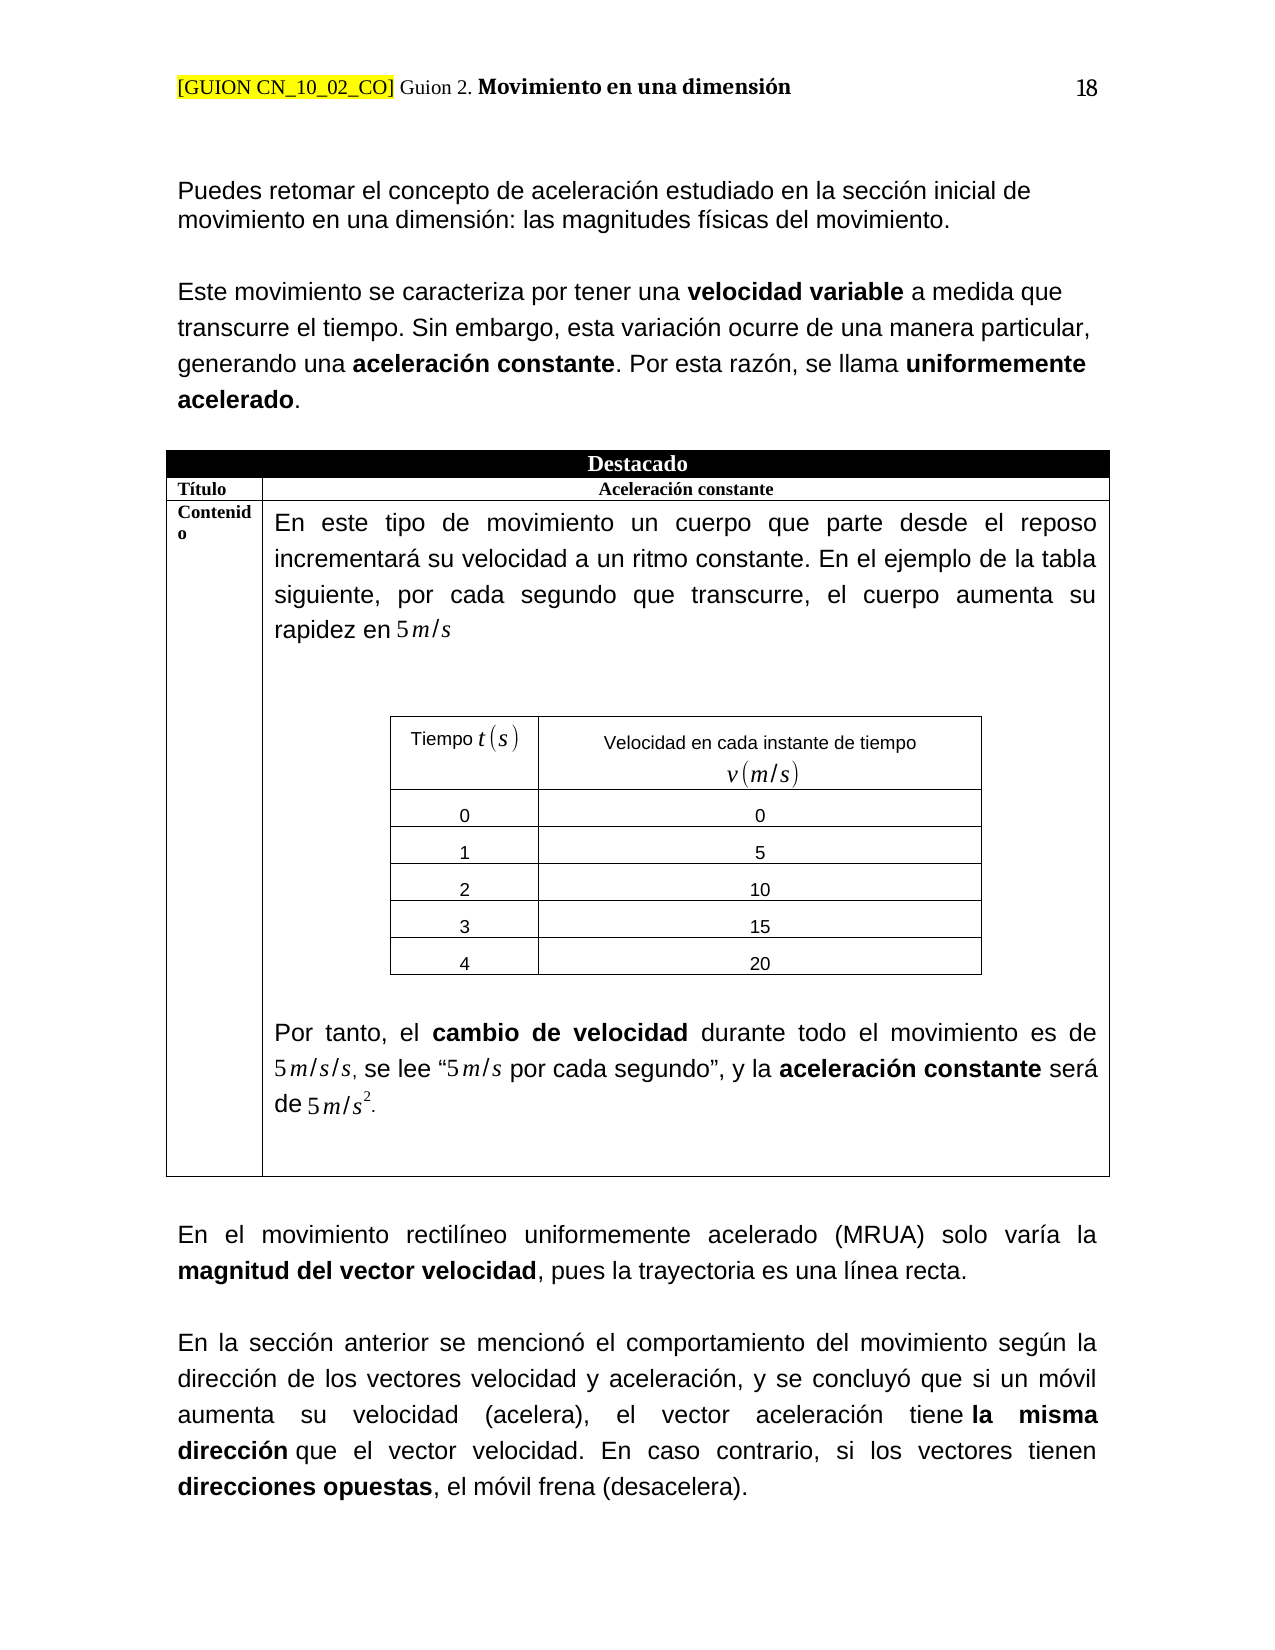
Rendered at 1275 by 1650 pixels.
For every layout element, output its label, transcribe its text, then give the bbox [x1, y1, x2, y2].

table_header Destacado [167, 451, 1109, 477]
text En la sección anterior se mencionó el comportamiento del movimiento según la dirección de los vectores velocidad y aceleración, y se concluyó que si un móvil aumenta su velocidad (acelera), el vector aceleración tiene la misma dirección que el vector velocidad. En caso contrario, si los vectores tienen direcciones opuestas, el móvil frena (desacelera). [177, 1321, 1098, 1501]
table_cell Contenido [167, 501, 262, 1176]
text Este movimiento se caracteriza por tener una velocidad variable a medida que transcurre el tiempo. Sin embargo, esta variación ocurre de una manera particular, generando una aceleración constante. Por esta razón, se llama uniformemente acelerado. [177, 270, 1098, 413]
table_cell Título [167, 478, 262, 499]
text En el movimiento rectilíneo uniformemente acelerado (MRUA) solo varía la magnitud del vector velocidad, pues la trayectoria es una línea recta. [177, 1213, 1098, 1285]
text Puedes retomar el concepto de aceleración estudiado en la sección inicial de movimiento en una dimensión: las magnitudes físicas del movimiento. [177, 176, 1098, 234]
table_cell Aceleración constante [263, 478, 1109, 499]
table_cell En este tipo de movimiento un cuerpo que parte desde el reposo incrementará su velocidad a un ritmo constante. En el ejemplo de la tabla siguiente, por cada segundo que transcurre, el cuerpo aumenta su rapidez en Por tanto, el cambio de velocidad durante todo el movimiento es de , se lee “ por cada segundo”, y la aceleración constante será de . [263, 501, 1109, 1176]
